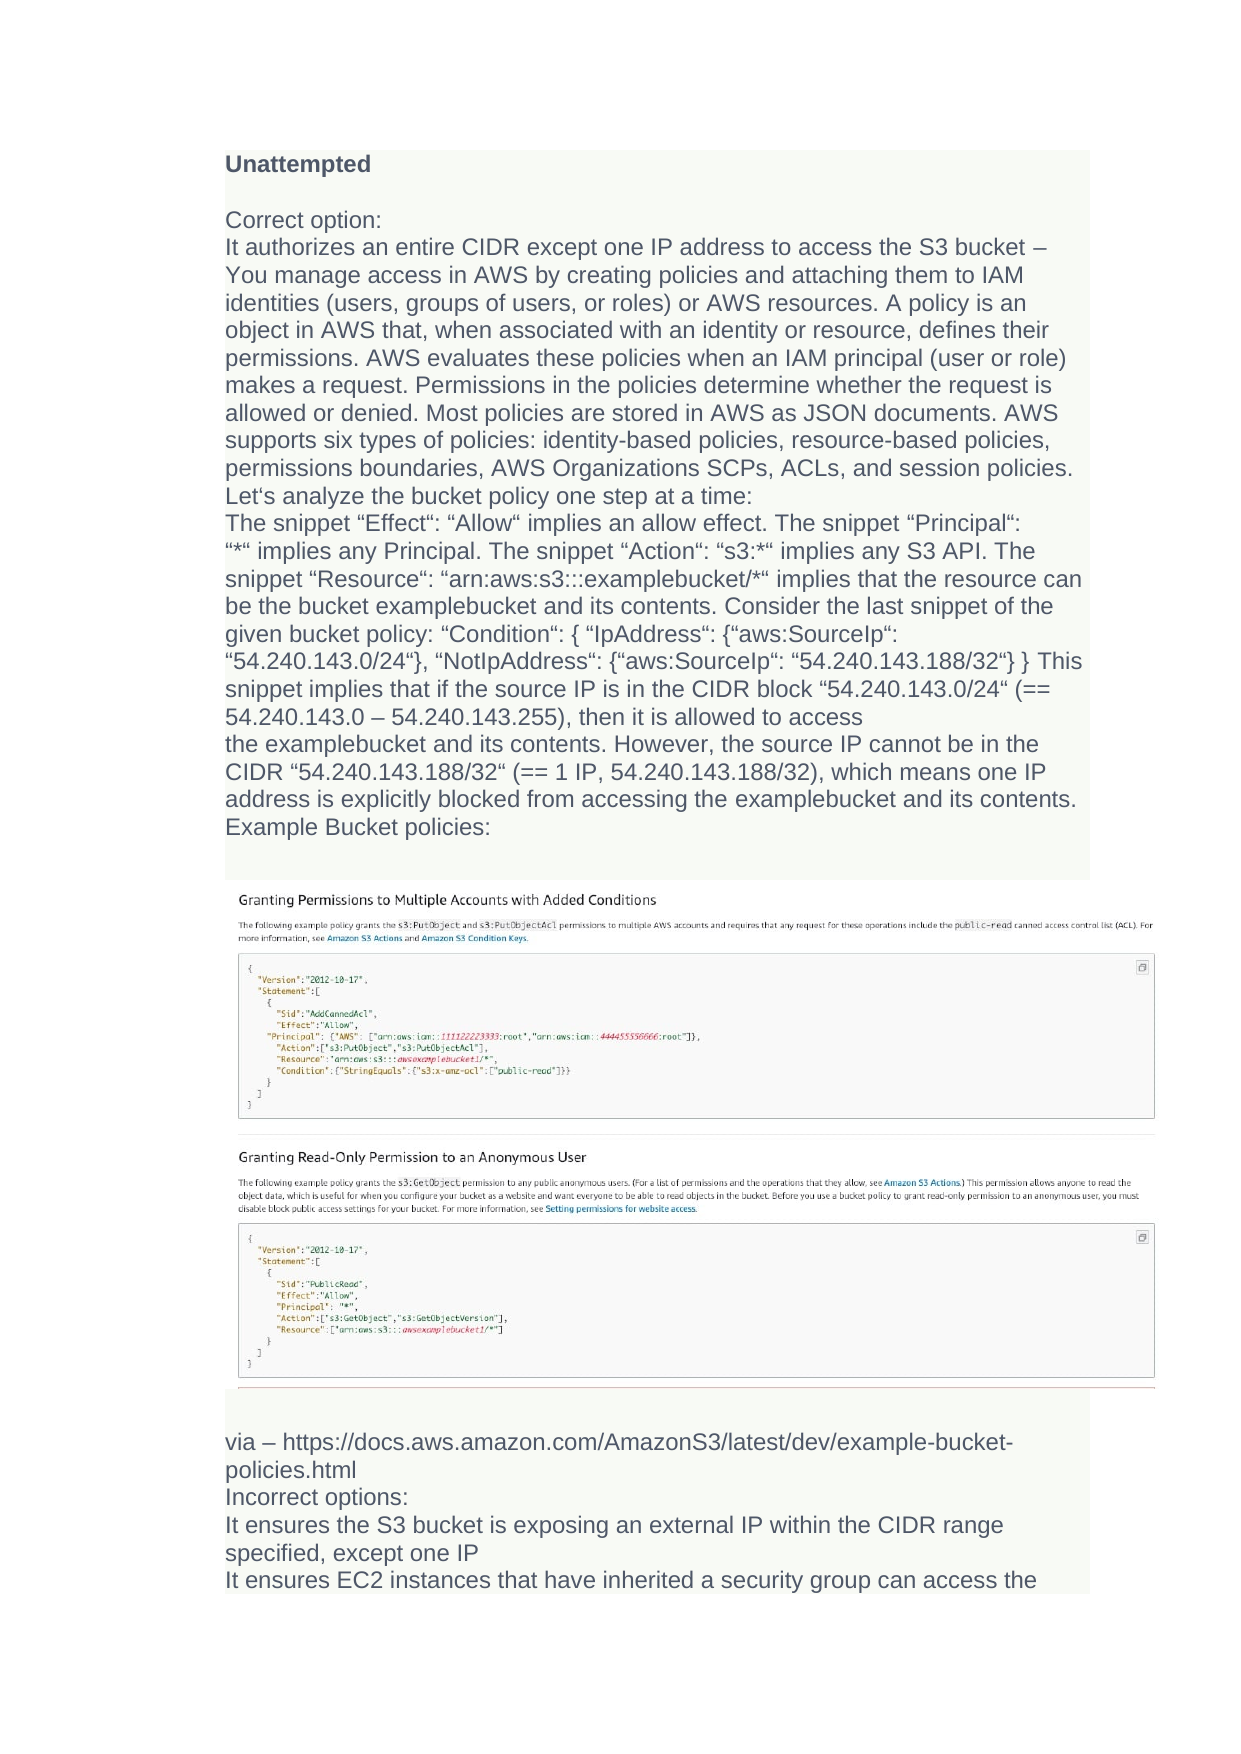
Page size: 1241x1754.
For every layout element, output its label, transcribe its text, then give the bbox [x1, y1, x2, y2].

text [225, 1428, 1090, 1594]
text Correct option: It authorizes an entire CIDR except one IP address to access the S3 bucket – You manage access in AWS by creating policies and attaching them to IAM identities (users, groups of users, or roles) or AWS resources. A policy is an object in AWS that, when associated with an identity or resource, defines their permissions. AWS evaluates these policies when an IAM principal (user or role) makes a request. Permissions in the policies determine whether the request is allowed or denied. Most policies are stored in AWS as JSON documents. AWS supports six types of policies: identity-based policies, resource-based policies, permissions boundaries, AWS Organizations SCPs, ACLs, and session policies. Let‘s analyze the bucket policy one step at a time: The snippet “Effect“: “Allow“ implies an allow effect. The snippet “Principal“: “*“ implies any Principal. The snippet “Action“: “s3:*“ implies any S3 API. The snippet “Resource“: “arn:aws:s3:::examplebucket/*“ implies that the resource can be the bucket examplebucket and its contents. Consider the last snippet of the given bucket policy: “Condition“: { “IpAddress“: {“aws:SourceIp“: “54.240.143.0/24“}, “NotIpAddress“: {“aws:SourceIp“: “54.240.143.188/32“} } This snippet implies that if the source IP is in the CIDR block “54.240.143.0/24“ (== 54.240.143.0 – 54.240.143.255), then it is allowed to access the examplebucket and its contents. However, the source IP cannot be in the CIDR “54.240.143.188/32“ (== 1 IP, 54.240.143.188/32), which means one IP address is explicitly blocked from accessing the examplebucket and its contents. Example Bucket policies: [225, 206, 1090, 841]
picture [225, 880, 1166, 1389]
text Unattempted [225, 150, 1090, 206]
